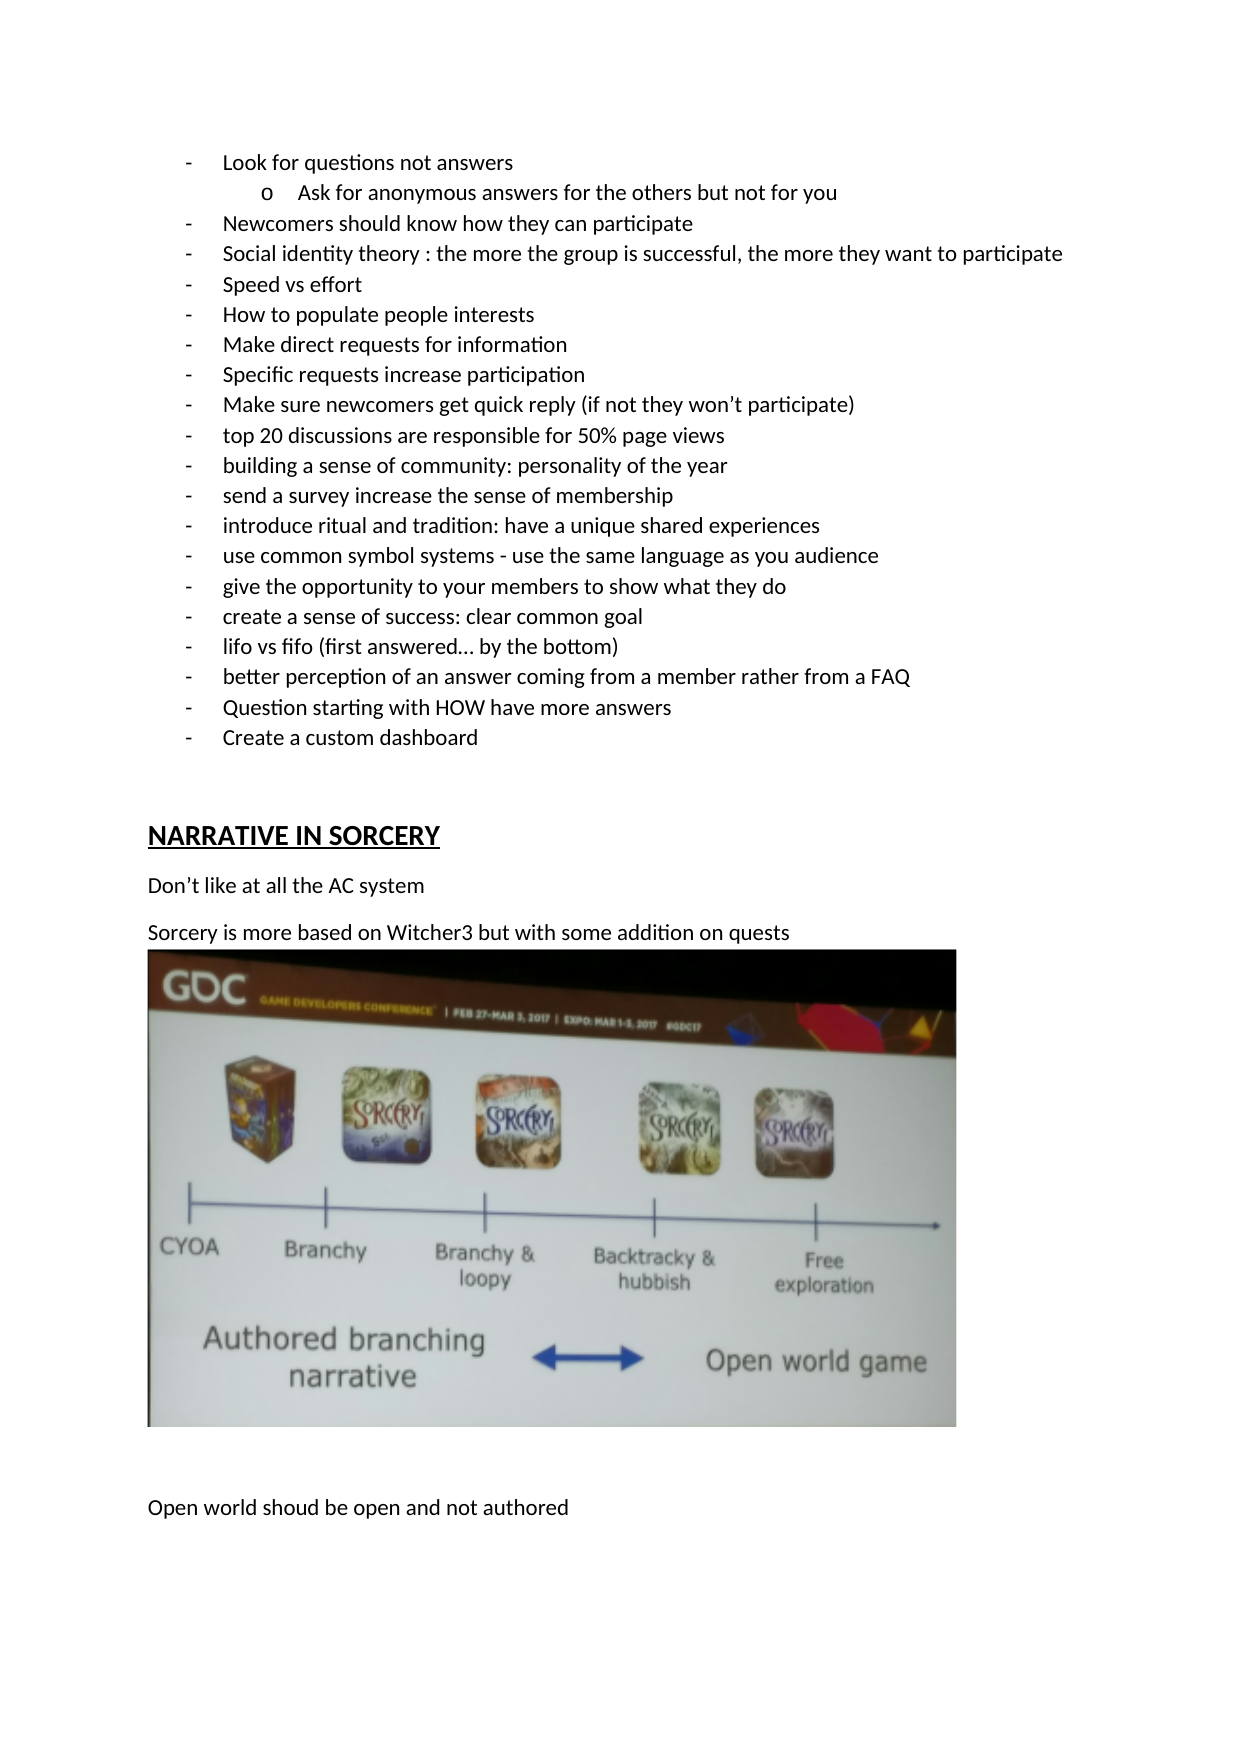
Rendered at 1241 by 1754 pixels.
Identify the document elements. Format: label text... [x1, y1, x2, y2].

list How to populate people interests [185, 300, 1093, 328]
list Question starting with HOW have more answers [185, 693, 1093, 721]
list Ask for anonymous answers for the others but not for you [260, 178, 1093, 207]
list Newcomers should know how they can participate [185, 209, 1093, 237]
list building a sense of community: personality of the year [185, 451, 1093, 479]
text NARRATIVE IN SORCERY [148, 817, 1093, 852]
list Social identity theory : the more the group is successful, the more they want to participate [185, 239, 1093, 267]
list Make sure newcomers get quick reply (if not they won’t participate) [185, 391, 1093, 418]
list better perception of an answer coming from a member rather from a FAQ [185, 662, 1093, 690]
list lifo vs fifo (first answered… by the bottom) [185, 632, 1093, 660]
text Open world shoud be open and not authored [148, 1493, 1093, 1521]
list top 20 discussions are responsible for 50% page views [185, 421, 1093, 449]
list Specific requests increase participation [185, 360, 1093, 388]
list Make direct requests for information [185, 330, 1093, 358]
list give the opportunity to your members to show what they do [185, 572, 1093, 600]
list Create a custom dashboard [185, 723, 1093, 751]
list Look for questions not answers [185, 148, 1093, 176]
text Don’t like at all the AC system [148, 872, 1093, 900]
list use common symbol systems - use the same language as you audience [185, 542, 1093, 569]
picture [147, 948, 957, 1427]
list send a survey increase the sense of membership [185, 481, 1093, 509]
list introduce ritual and tradition: have a unique shared experiences [185, 511, 1093, 539]
list Speed vs effort [185, 270, 1093, 298]
list create a sense of success: clear common goal [185, 602, 1093, 630]
